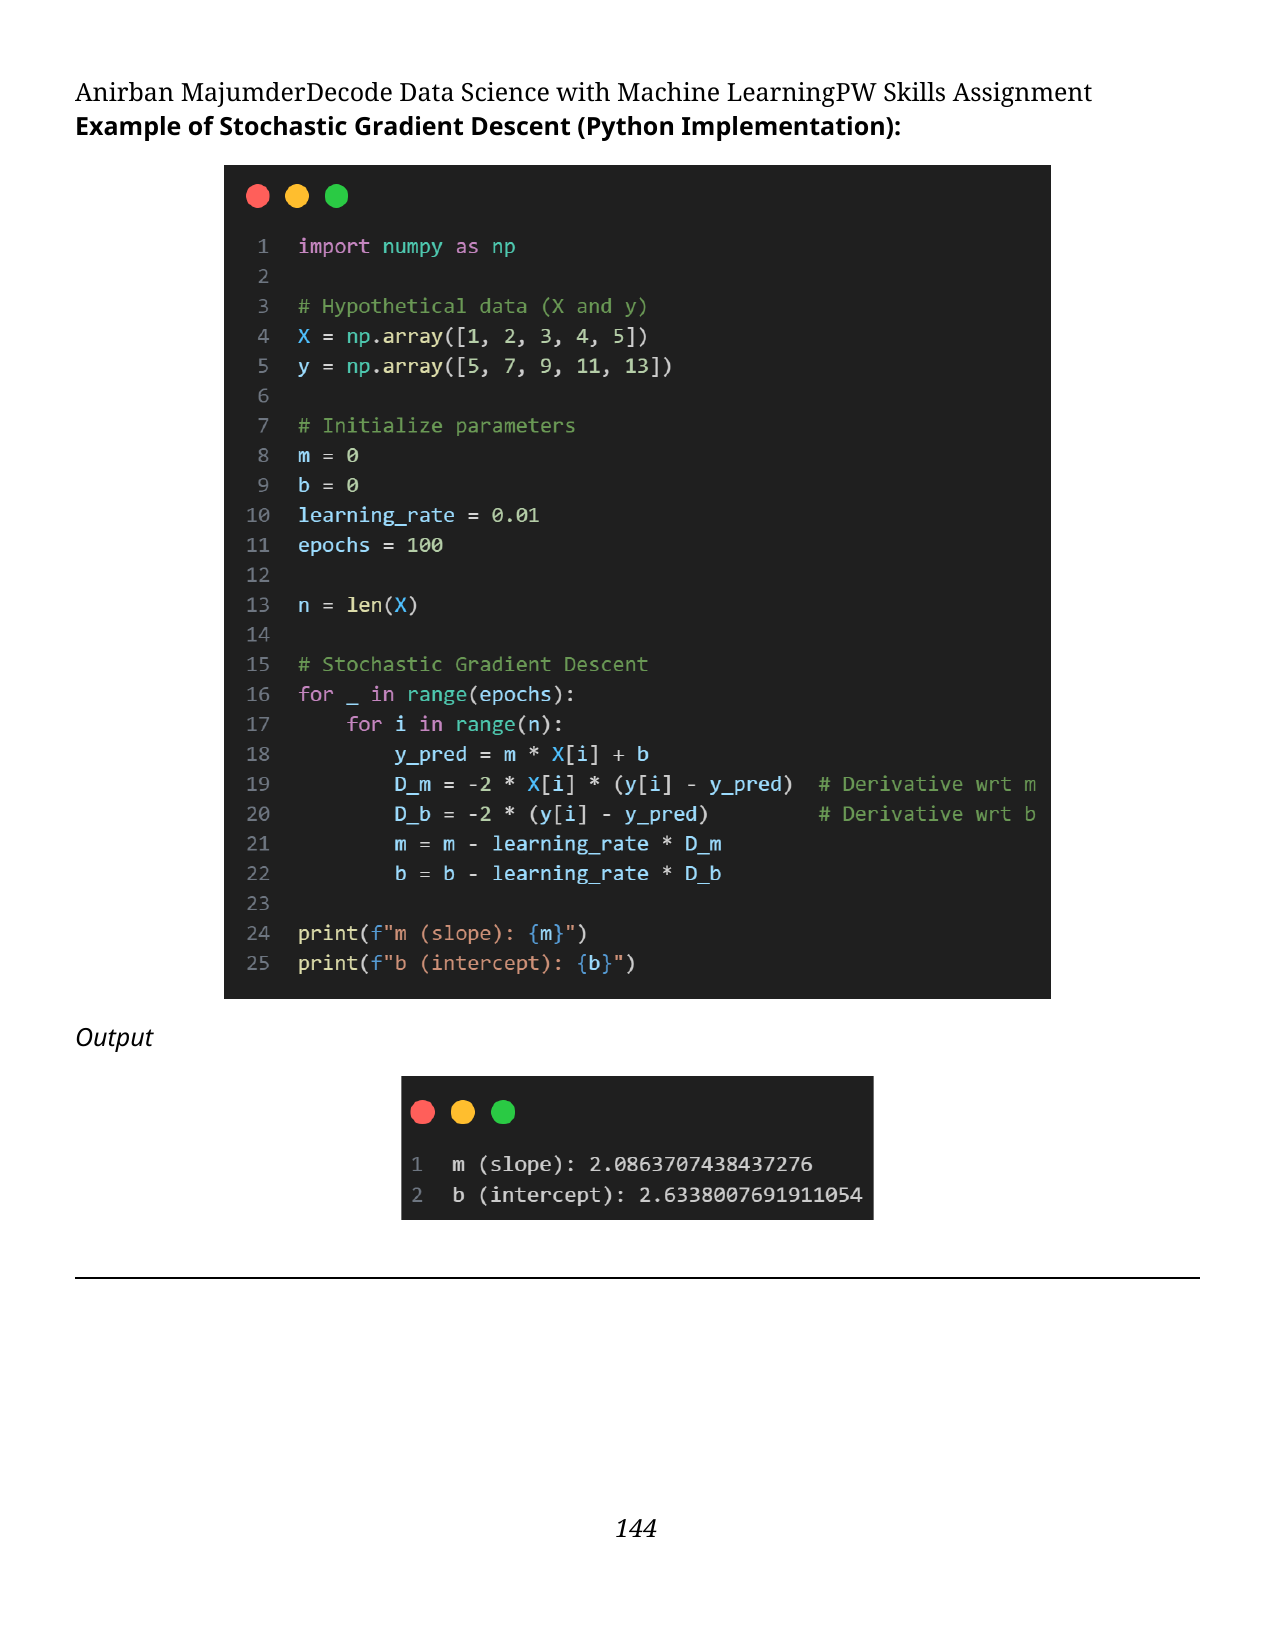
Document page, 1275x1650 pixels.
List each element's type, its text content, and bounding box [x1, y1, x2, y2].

picture [401, 1076, 874, 1220]
picture [224, 165, 1051, 999]
text Example of Stochastic Gradient Descent (Python Implementation): [75, 109, 1200, 143]
text Output [75, 1020, 1200, 1054]
